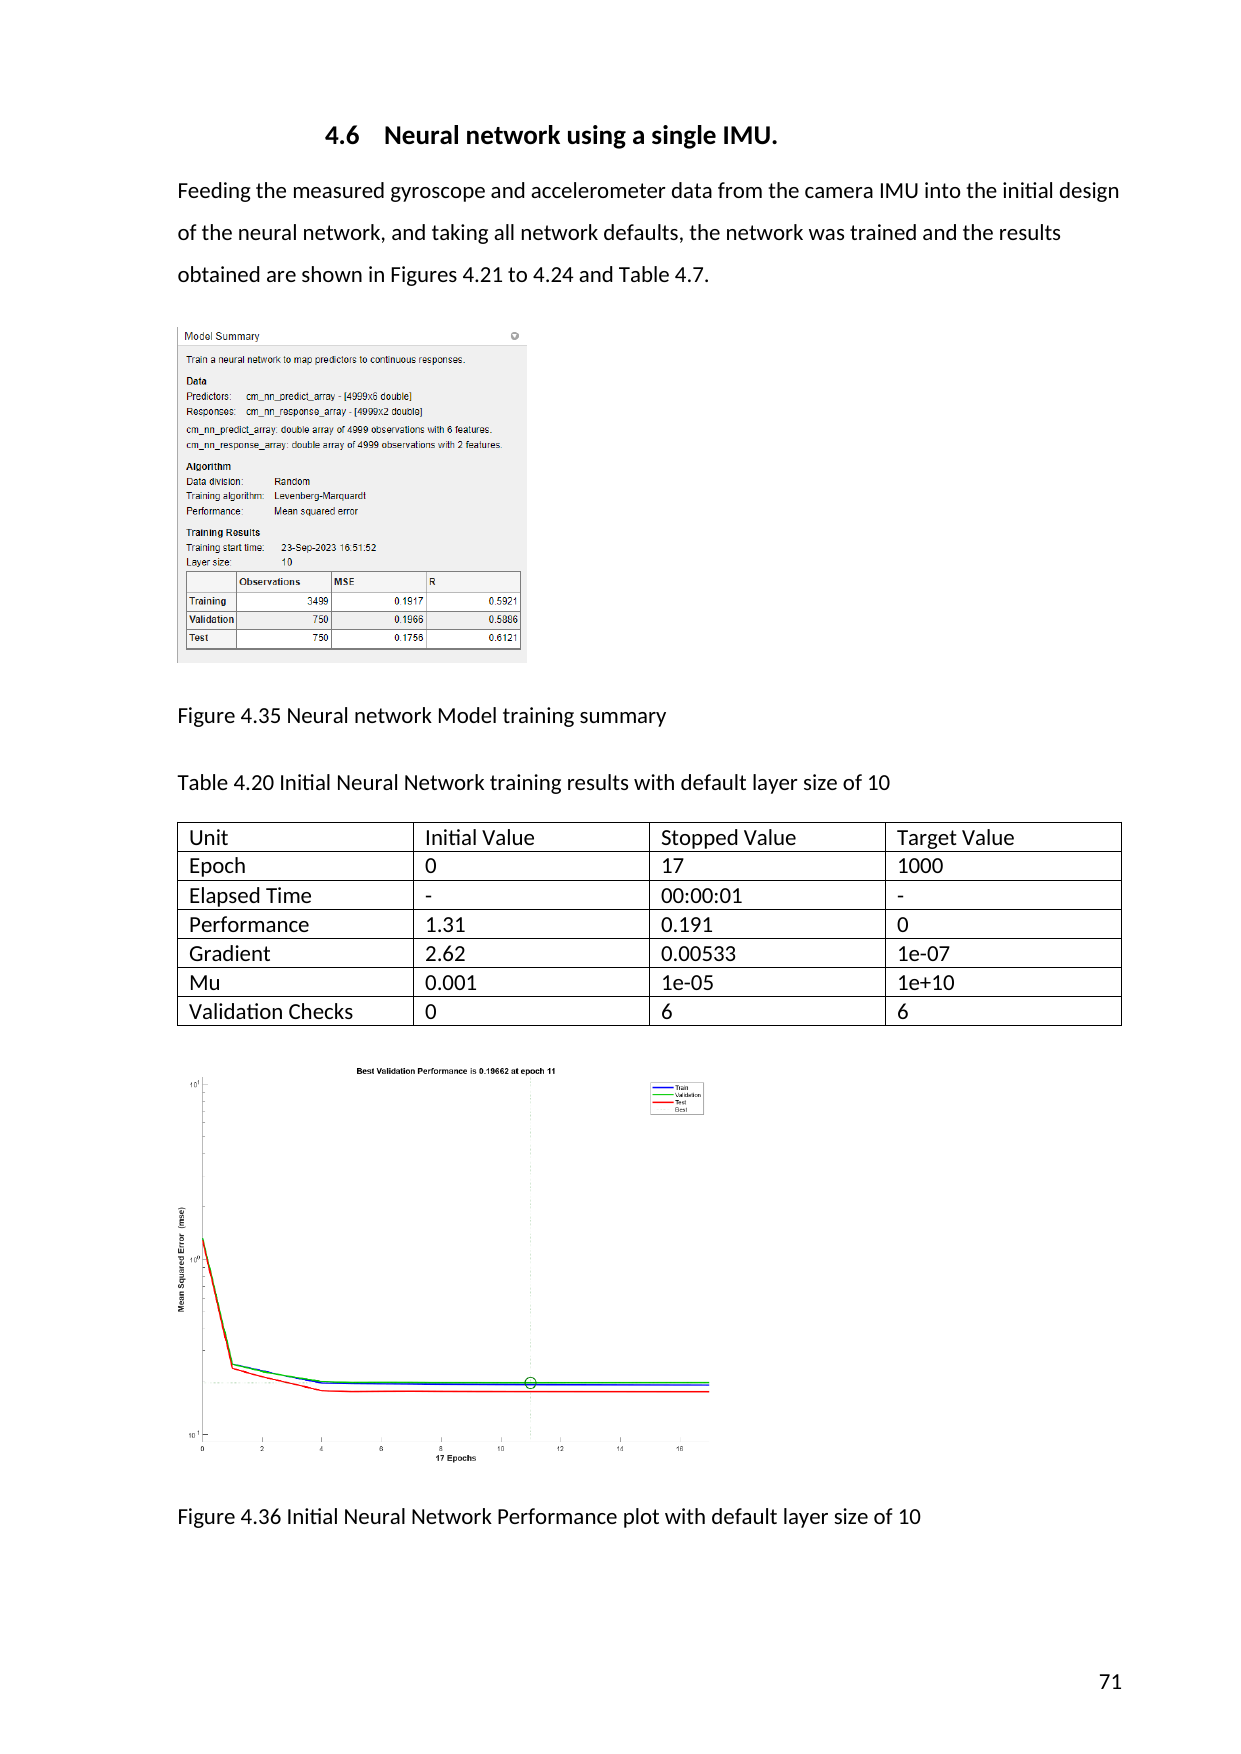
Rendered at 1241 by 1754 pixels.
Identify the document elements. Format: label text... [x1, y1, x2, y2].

table_header Initial Value [414, 823, 649, 851]
table_cell 0 [886, 910, 1121, 938]
table_cell - [414, 881, 649, 909]
table_cell 6 [886, 997, 1121, 1025]
table_cell 1e-07 [886, 939, 1121, 967]
text Feeding the measured gyroscope and accelerometer data from the camera IMU into the initial design of the neural network, and taking all network defaults, the network was trained and the results obtained are shown in Figures 4.21 to 4.24 and Table 4.7. [177, 176, 1122, 288]
table_cell Gradient [178, 939, 413, 967]
picture [177, 327, 527, 663]
table_cell 17 [650, 852, 885, 880]
table_cell 1e-05 [650, 968, 885, 996]
table_cell 6 [650, 997, 885, 1025]
table_cell 0 [414, 997, 649, 1025]
table_header Target Value [886, 823, 1121, 851]
table_cell 00:00:01 [650, 881, 885, 909]
table_cell 0.001 [414, 968, 649, 996]
table_cell Mu [178, 968, 413, 996]
table_header Unit [178, 823, 413, 851]
picture [177, 1068, 710, 1463]
subtitle Neural network using a single IMU. [325, 118, 1122, 151]
table_cell Performance [178, 910, 413, 938]
table_cell Validation Checks [178, 997, 413, 1025]
table_cell - [886, 881, 1121, 909]
table_cell 1000 [886, 852, 1121, 880]
table_cell Epoch [178, 852, 413, 880]
table_cell 0.00533 [650, 939, 885, 967]
table_cell 2.62 [414, 939, 649, 967]
table_cell 0 [414, 852, 649, 880]
table_cell 1.31 [414, 910, 649, 938]
table_header Stopped Value [650, 823, 885, 851]
table_cell 0.191 [650, 910, 885, 938]
table_cell 1e+10 [886, 968, 1121, 996]
table_cell Elapsed Time [178, 881, 413, 909]
